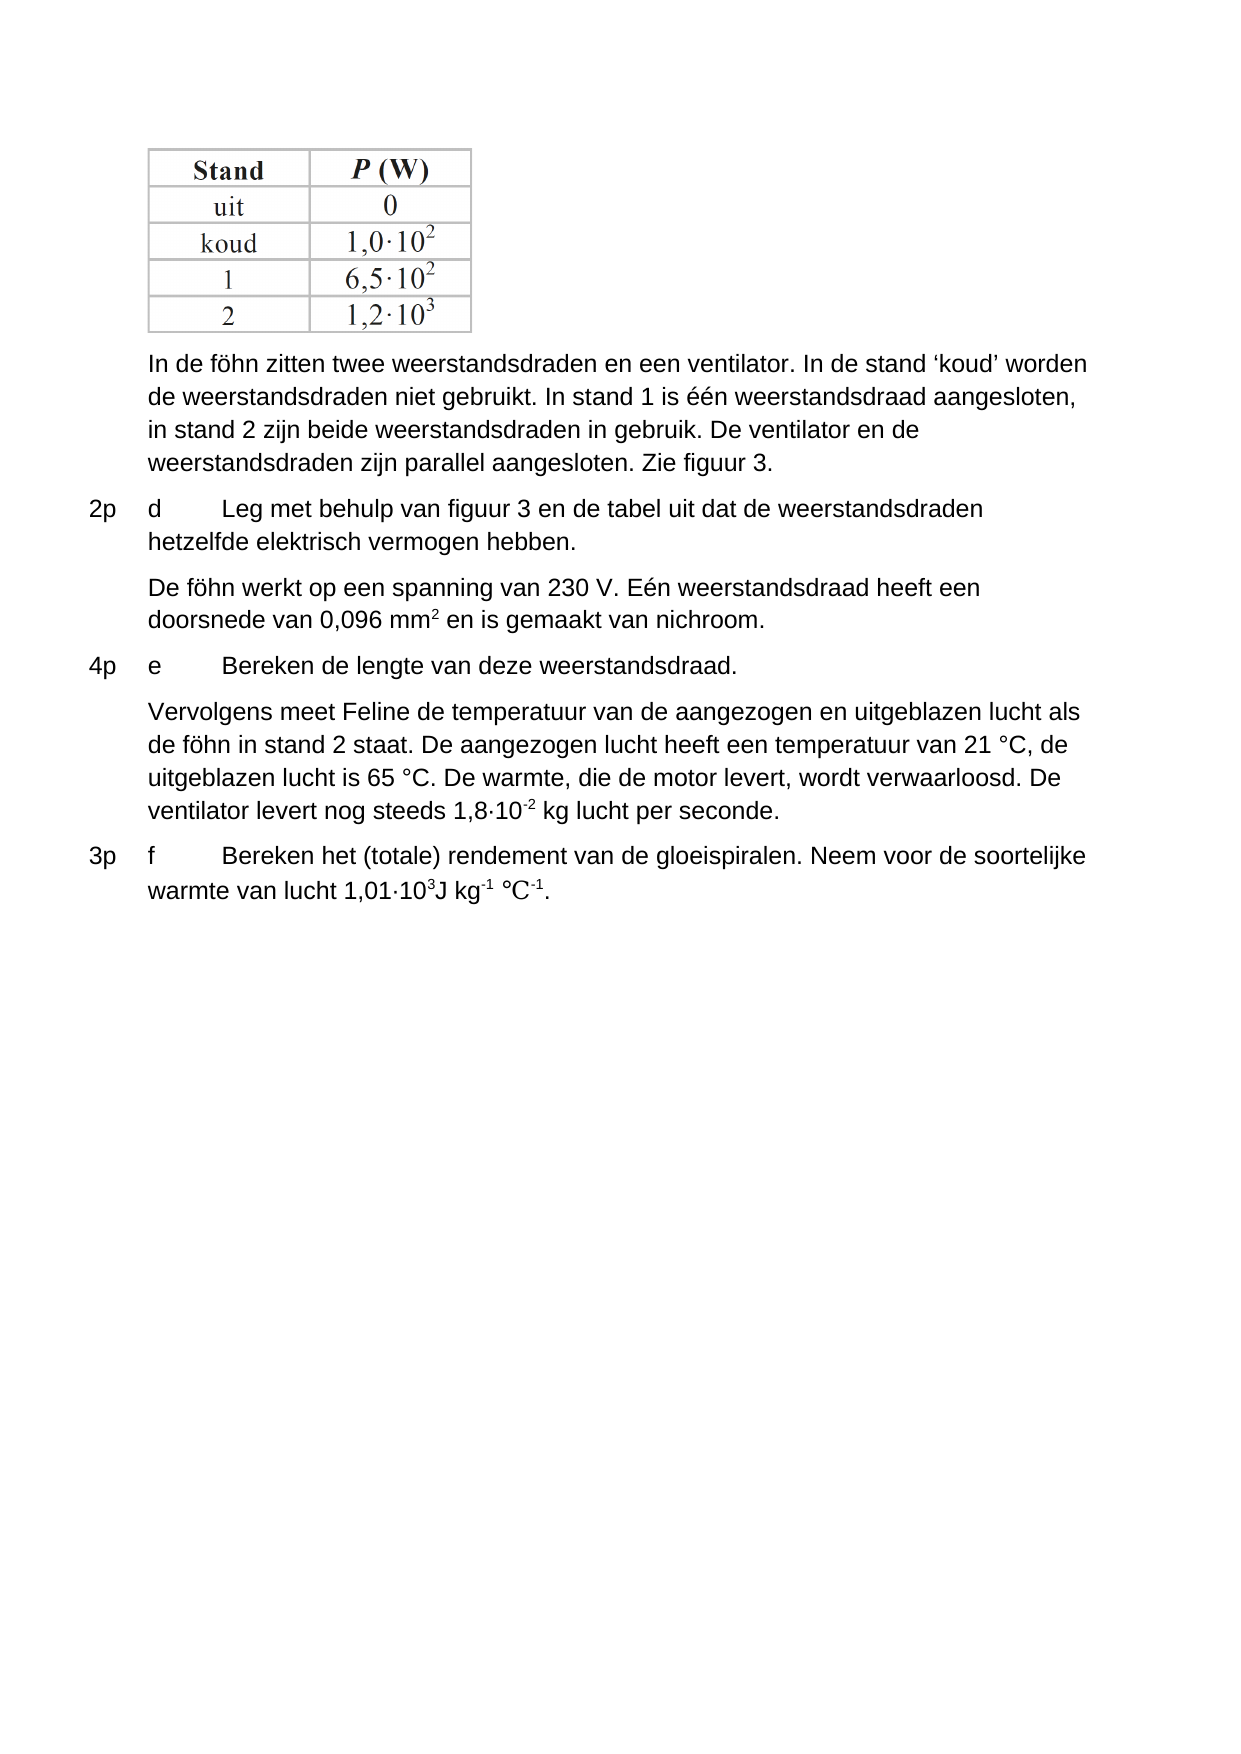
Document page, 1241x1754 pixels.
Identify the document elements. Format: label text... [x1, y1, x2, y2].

text 2p d Leg met behulp van figuur 3 en de tabel uit dat de weerstandsdraden hetzelfde elektrisch vermogen hebben. [88, 494, 1093, 556]
text In de föhn zitten twee weerstandsdraden en een ventilator. In de stand ‘koud’ worden de weerstandsdraden niet gebruikt. In stand 1 is één weerstandsdraad aangesloten, in stand 2 zijn beide weerstandsdraden in gebruik. De ventilator en de weerstandsdraden zijn parallel aangesloten. Zie figuur 3. [148, 349, 1093, 477]
text 3p f Bereken het (totale) rendement van de gloeispiralen. Neem voor de soortelijke warmte van lucht 1,01∙103J kg-1 ℃-1. [88, 841, 1093, 904]
text De föhn werkt op een spanning van 230 V. Eén weerstandsdraad heeft een doorsnede van 0,096 mm2 en is gemaakt van nichroom. [148, 572, 1093, 634]
text 4p e Bereken de lengte van deze weerstandsdraad. [88, 651, 1093, 680]
text Vervolgens meet Feline de temperatuur van de aangezogen en uitgeblazen lucht als de föhn in stand 2 staat. De aangezogen lucht heeft een temperatuur van 21 °C, de uitgeblazen lucht is 65 °C. De warmte, die de motor levert, wordt verwaarloosd. De ventilator levert nog steeds 1,8∙10-2 kg lucht per seconde. [148, 697, 1093, 824]
